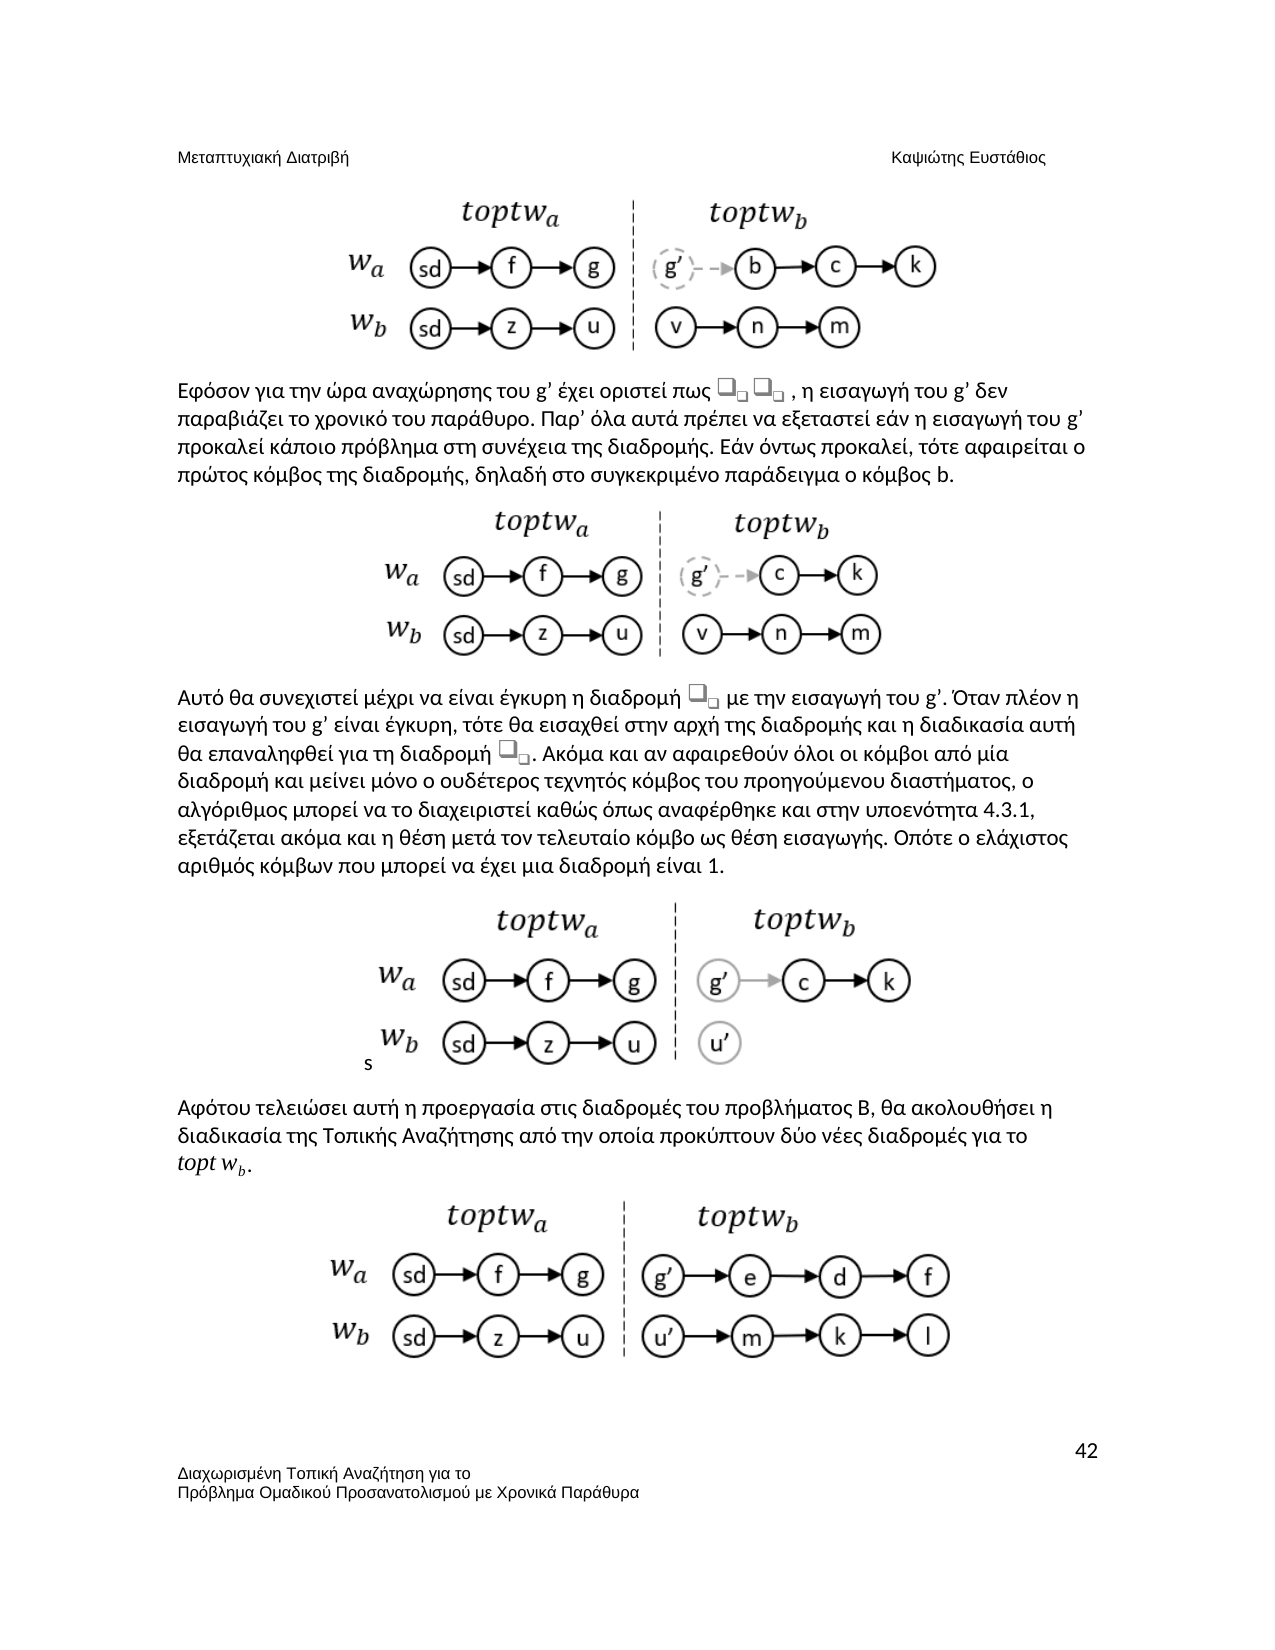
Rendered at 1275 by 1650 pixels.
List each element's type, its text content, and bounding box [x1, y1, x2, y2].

picture [379, 504, 896, 666]
picture [334, 194, 941, 359]
picture [372, 895, 917, 1071]
picture [325, 1196, 956, 1369]
text Αφότου τελειώσει αυτή η προεργασία στις διαδρομές του προβλήματος Β, θα ακολουθήσει η διαδικασία της Τοπικής Αναζήτησης από την οποία προκύπτουν δύο νέες διαδρομές για το . [177, 1093, 1098, 1180]
